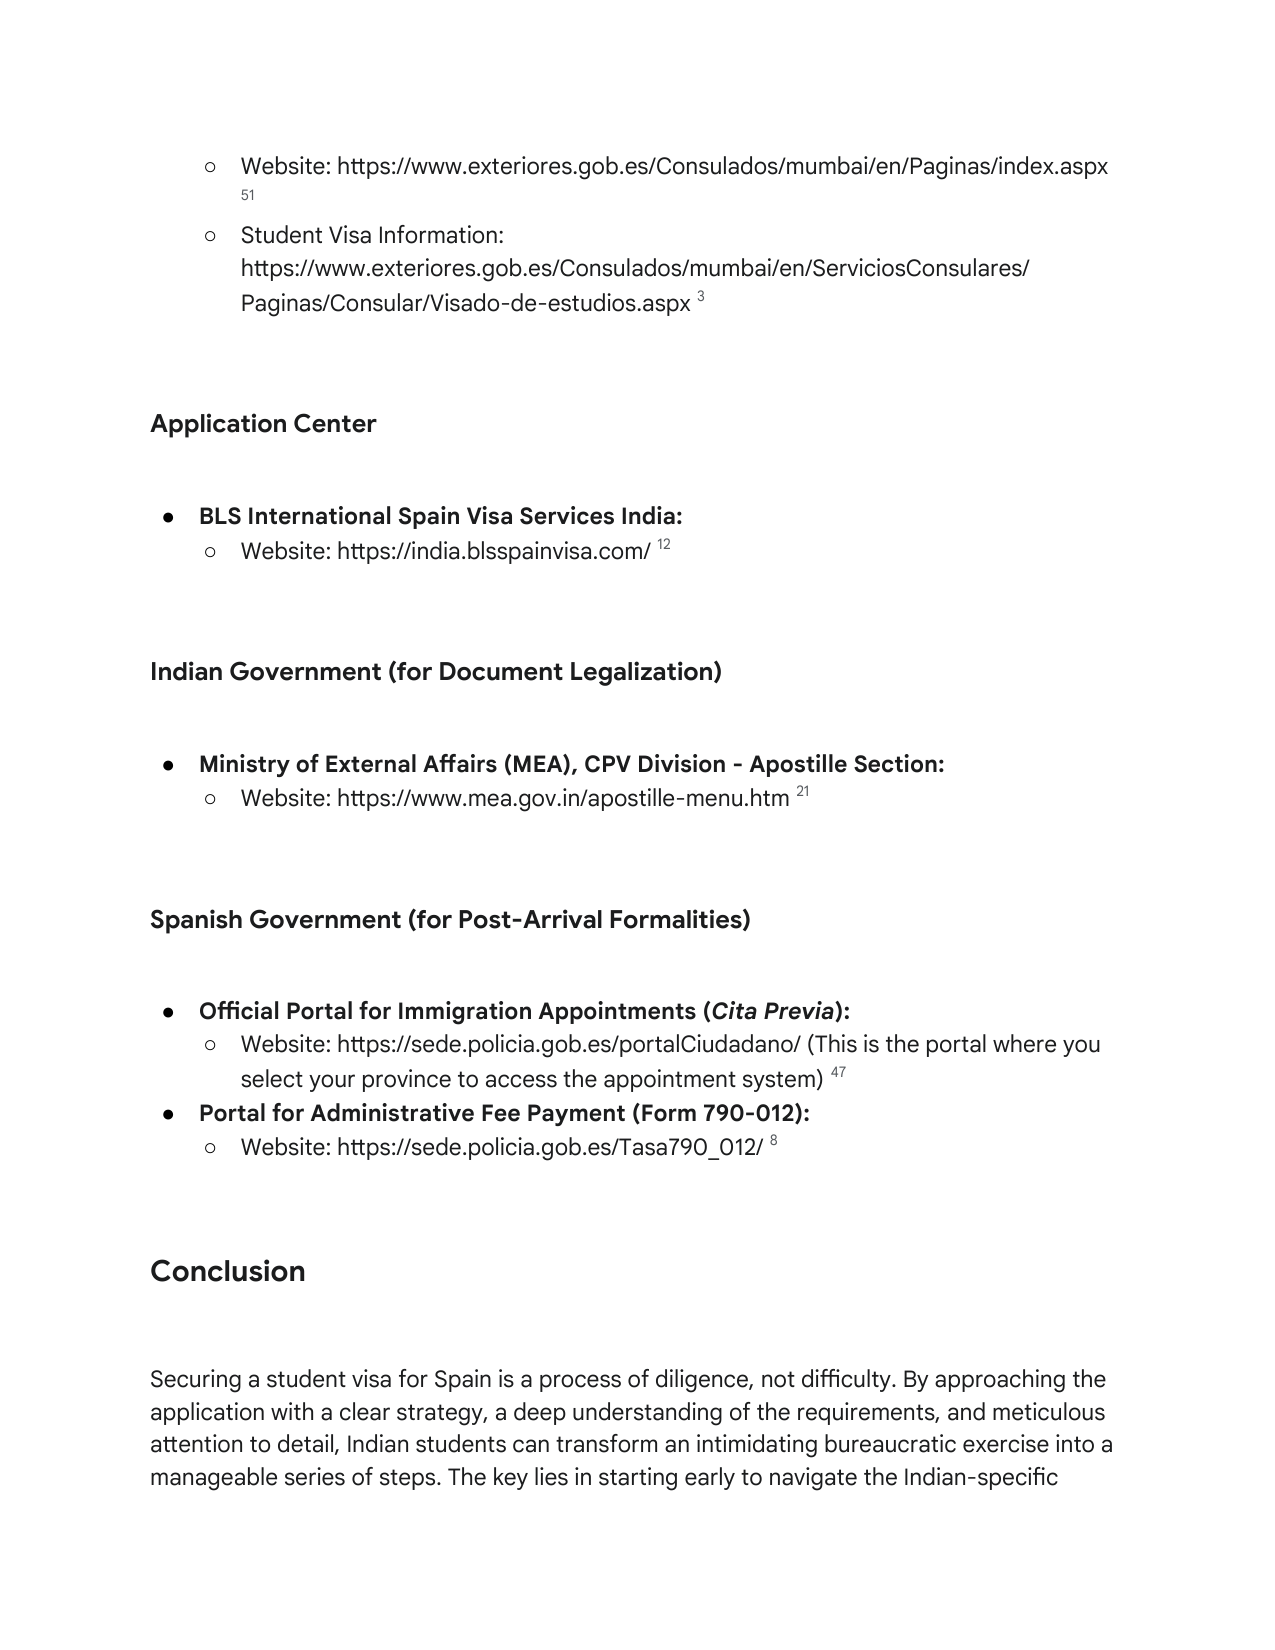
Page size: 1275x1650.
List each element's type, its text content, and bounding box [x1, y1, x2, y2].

subtitle Indian Government (for Document Legalization) [150, 656, 1125, 688]
list Website: https://sede.policia.gob.es/portalCiudadano/ (This is the portal where you select your province to access the appointment system) 47 [203, 1030, 1125, 1094]
list Website: https://sede.policia.gob.es/Tasa790_012/ 8 [203, 1132, 1125, 1163]
list Website: https://india.blsspainvisa.com/ 12 [203, 535, 1125, 566]
list BLS International Spain Visa Services India: [161, 502, 1125, 531]
subtitle Application Center [150, 409, 1125, 440]
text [150, 1365, 1125, 1492]
list Portal for Administrative Fee Payment (Form 790-012): [161, 1099, 1125, 1128]
list Official Portal for Immigration Appointments (Cita Previa): [161, 997, 1125, 1026]
list Student Visa Information: https://www.exteriores.gob.es/Consulados/mumbai/en/ServiciosConsulares/Paginas/Consular/Visado-de-estudios.aspx 3 [203, 221, 1125, 319]
subtitle Spanish Government (for Post-Arrival Formalities) [150, 904, 1125, 935]
list Website: https://www.mea.gov.in/apostille-menu.htm 21 [203, 782, 1125, 814]
subtitle Conclusion [150, 1253, 1125, 1290]
list Website: https://www.exteriores.gob.es/Consulados/mumbai/en/Paginas/index.aspx 51 [203, 150, 1125, 217]
list Ministry of External Affairs (MEA), CPV Division - Apostille Section: [161, 750, 1125, 778]
